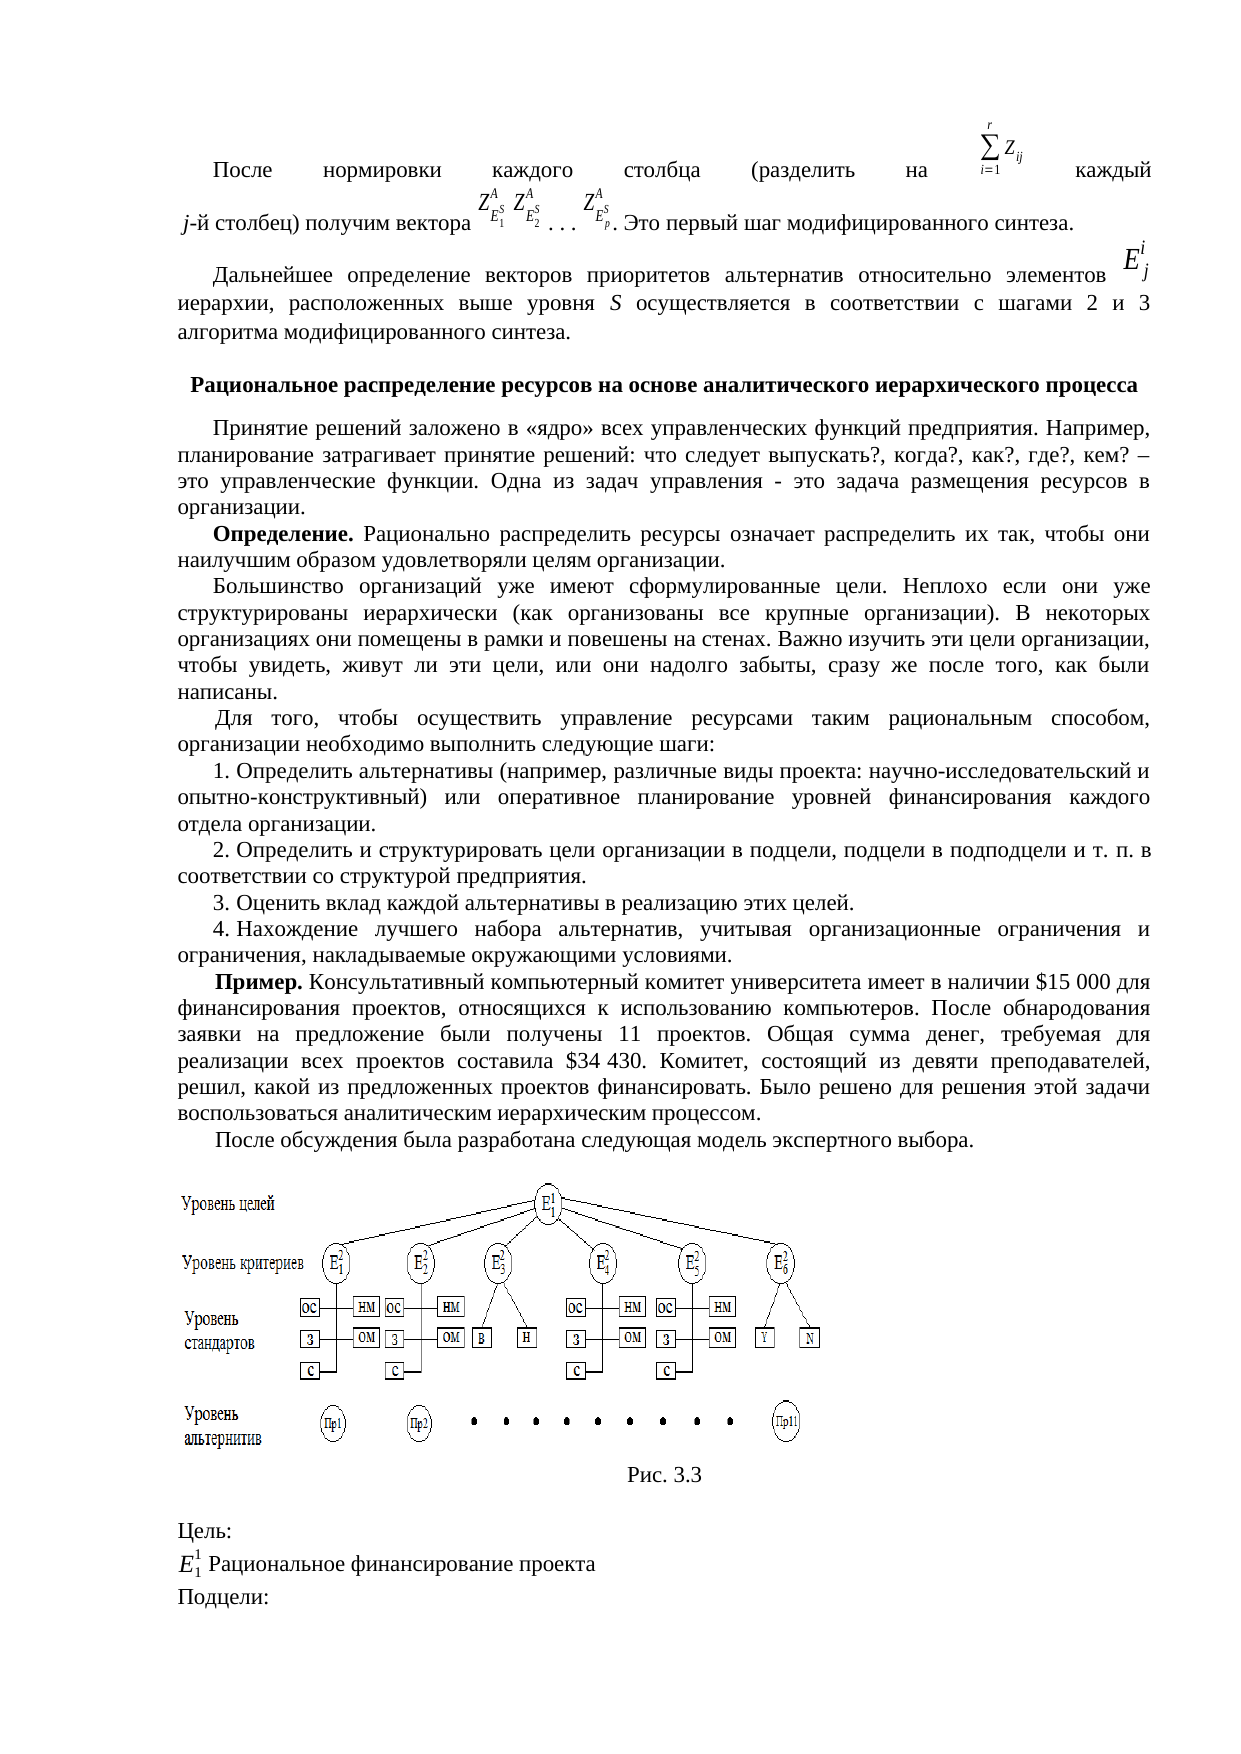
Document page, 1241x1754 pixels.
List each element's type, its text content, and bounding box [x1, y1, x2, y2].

list Оценить вклад каждой альтернативы в реализацию этих целей. [177, 889, 1152, 915]
text Рациональное финансирование проекта [177, 1546, 1152, 1581]
text Принятие решений заложено в «ядро» всех управленческих функций предприятия. Например, планирование затрагивает принятие решений: что следует выпускать?, когда?, как?, где?, кем? – это управленческие функции. Одна из задач управления - это задача размещения ресурсов в организации. [177, 414, 1152, 520]
list Определить альтернативы (например, различные виды проекта: научно-исследовательский и опытно-конструктивный) или оперативное планирование уровней финансирования каждого отдела организации. [177, 757, 1152, 836]
text Пример. Консультативный компьютерный комитет университета имеет в наличии $15 000 для финансирования проектов, относящихся к использованию компьютеров. После обнародования заявки на предложение были получены 11 проектов. Общая сумма денег, требуемая для реализации всех проектов составила $34 430. Комитет, состоящий из девяти преподавателей, решил, какой из предложенных проектов финансировать. Было решено для решения этой задачи воспользоваться аналитическим иерархическим процессом. [177, 968, 1152, 1126]
list Определить и структурировать цели организации в подцели, подцели в подподцели и т. п. в соответствии со структурой предприятия. [177, 836, 1152, 889]
picture [177, 1171, 828, 1459]
text Дальнейшее определение векторов приоритетов альтернатив относительно элементов иерархии, расположенных выше уровня S осуществляется в соответствии с шагами 2 и 3 алгоритма модифицированного синтеза. [177, 237, 1152, 344]
text Подцели: [177, 1583, 1152, 1609]
text После обсуждения была разработана следующая модель экспертного выбора. [177, 1126, 1152, 1152]
text Цель: [177, 1517, 1152, 1544]
text Для того, чтобы осуществить управление ресурсами таким рациональным способом, организации необходимо выполнить следующие шаги: [177, 704, 1152, 757]
text Большинство организаций уже имеют сформулированные цели. Неплохо если они уже структурированы иерархически (как организованы все крупные организации). В некоторых организациях они помещены в рамки и повешены на стенах. Важно изучить эти цели организации, чтобы увидеть, живут ли эти цели, или они надолго забыты, сразу же после того, как были написаны. [177, 572, 1152, 704]
list Нахождение лучшего набора альтернатив, учитывая организационные ограничения и ограничения, накладываемые окружающими условиями. [177, 915, 1152, 968]
text Определение. Рационально распределить ресурсы означает распределить их так, чтобы они наилучшим образом удовлетворяли целям организации. [177, 520, 1152, 572]
text Рациональное распределение ресурсов на основе аналитического иерархического процесса [177, 371, 1152, 398]
text Рис. 3.3 [177, 1461, 1152, 1487]
text После нормировки каждого столбца (разделить на каждый j-й столбец) получим вектора . . . . Это первый шаг модифицированного синтеза. [177, 118, 1152, 235]
